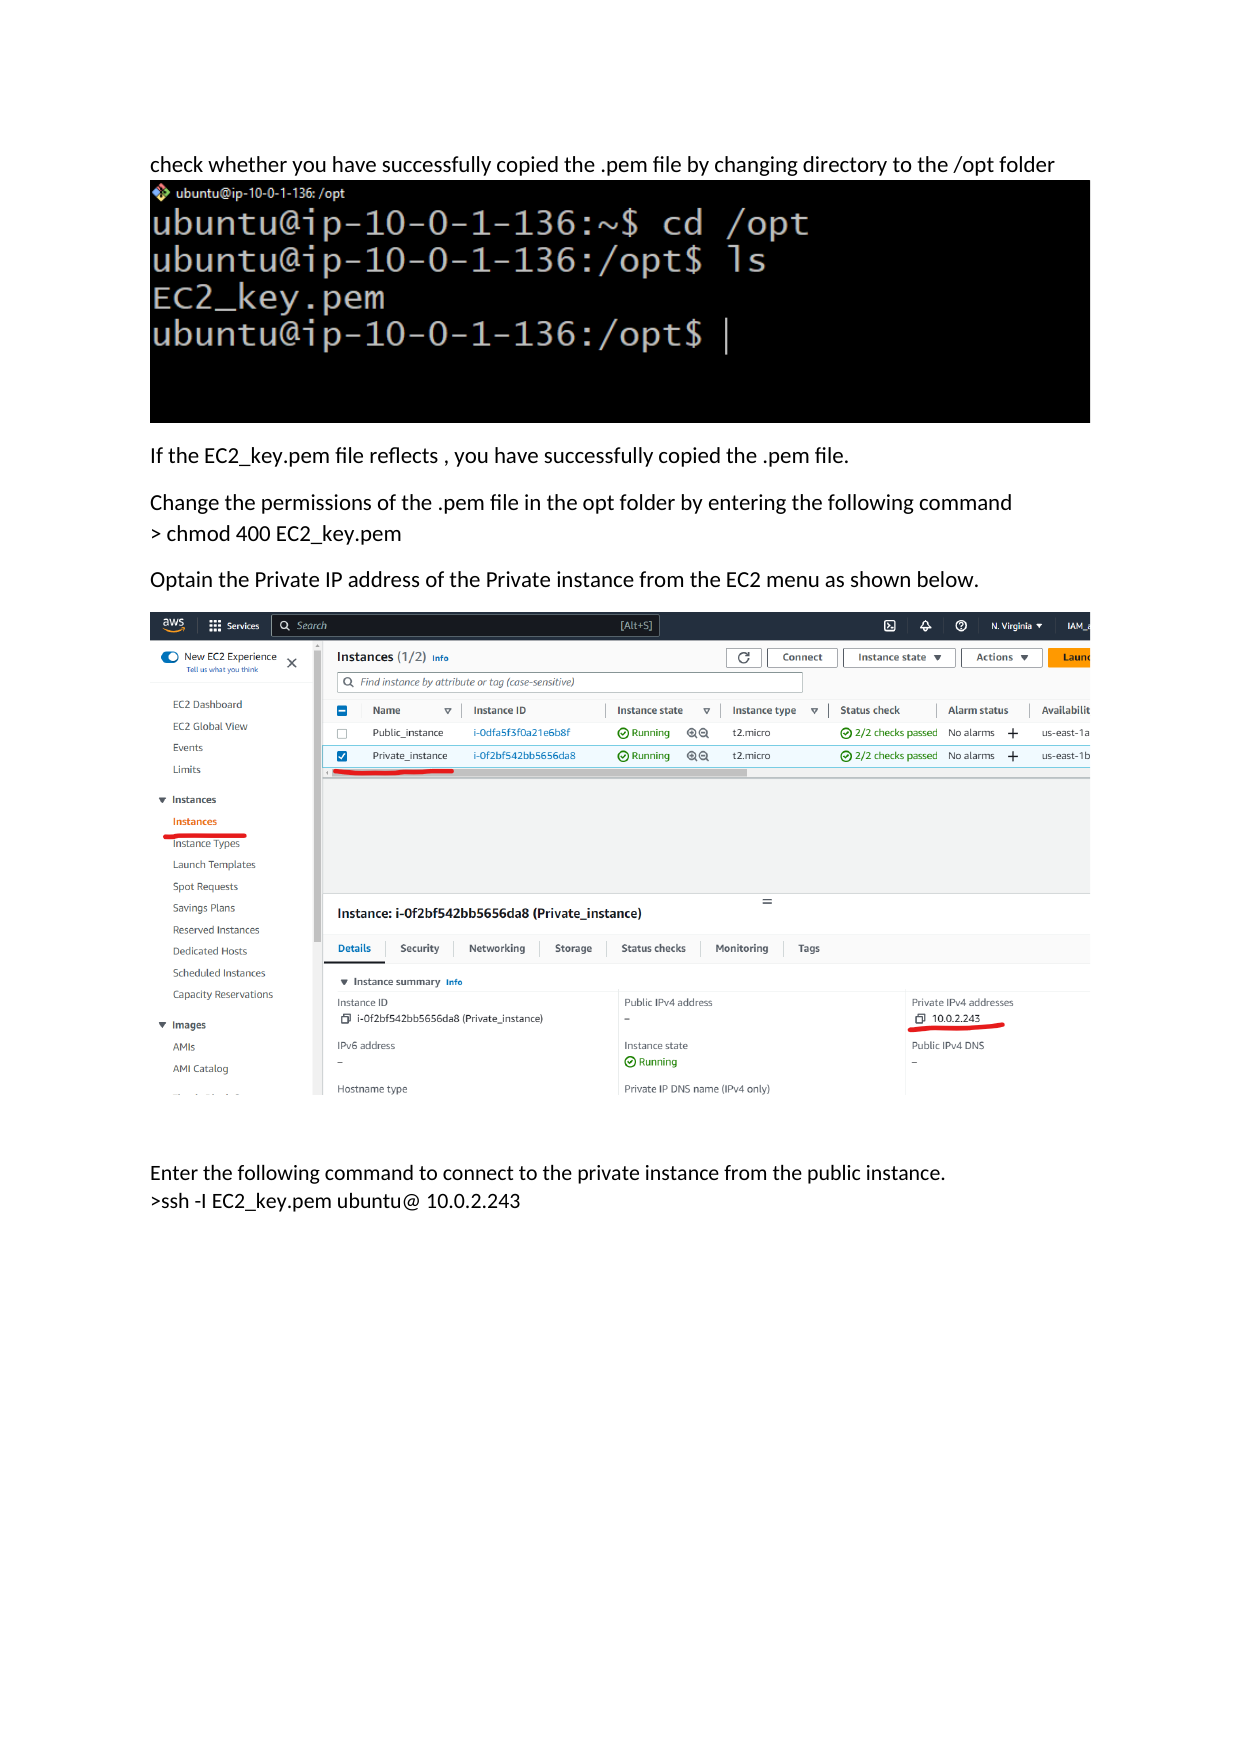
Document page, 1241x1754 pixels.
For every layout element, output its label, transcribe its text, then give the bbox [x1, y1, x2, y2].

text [150, 150, 1090, 180]
text Enter the following command to connect to the private instance from the public instance. >ssh -I EC2_key.pem ubuntu@ 10.0.2.243 type “yes” when prompted with a yes/no option [150, 1159, 1090, 1214]
text Change the permissions of the .pem file in the opt folder by entering the following command > chmod 400 EC2_key.pem [150, 488, 1090, 547]
picture [150, 180, 1091, 423]
text Optain the Private IP address of the Private instance from the EC2 menu as shown below. [150, 566, 1090, 594]
picture [150, 612, 1091, 1095]
text If the EC2_key.pem file reflects , you have successfully copied the .pem file. [150, 442, 1090, 470]
